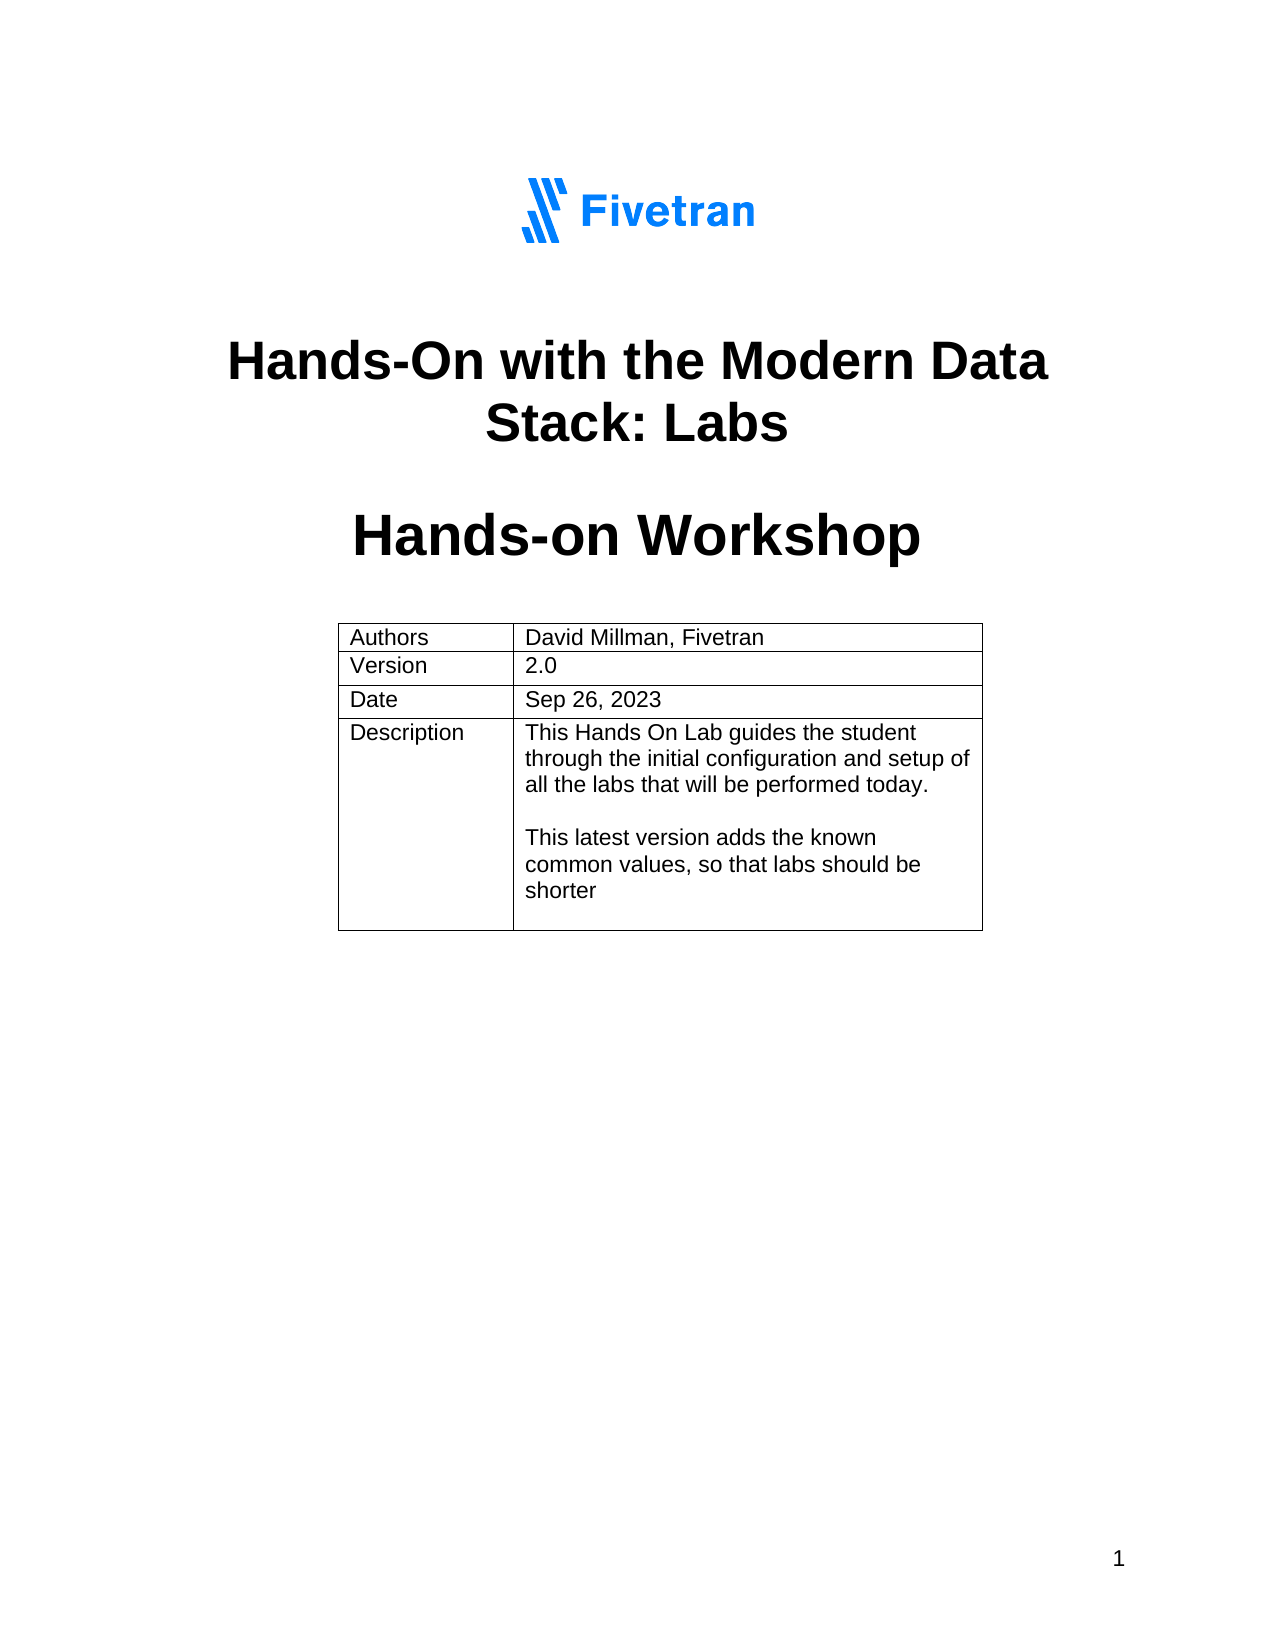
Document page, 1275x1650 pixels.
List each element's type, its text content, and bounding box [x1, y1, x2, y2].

table_cell This Hands On Lab guides the student through the initial configuration and setup of all the labs that will be performed today. This latest version adds the known common values, so that labs should be shorter [514, 719, 982, 929]
text Hands-on Workshop [150, 501, 1125, 568]
table_header David Millman, Fivetran [514, 624, 982, 651]
table_cell 2.0 [514, 652, 982, 685]
table_cell Version [339, 652, 513, 685]
table_cell Sep 26, 2023 [514, 686, 982, 718]
table_cell Date [339, 686, 513, 718]
picture [521, 178, 754, 243]
table_header Authors [339, 624, 513, 651]
title Hands-On with the Modern Data Stack: Labs [150, 329, 1125, 453]
table_cell Description [339, 719, 513, 929]
